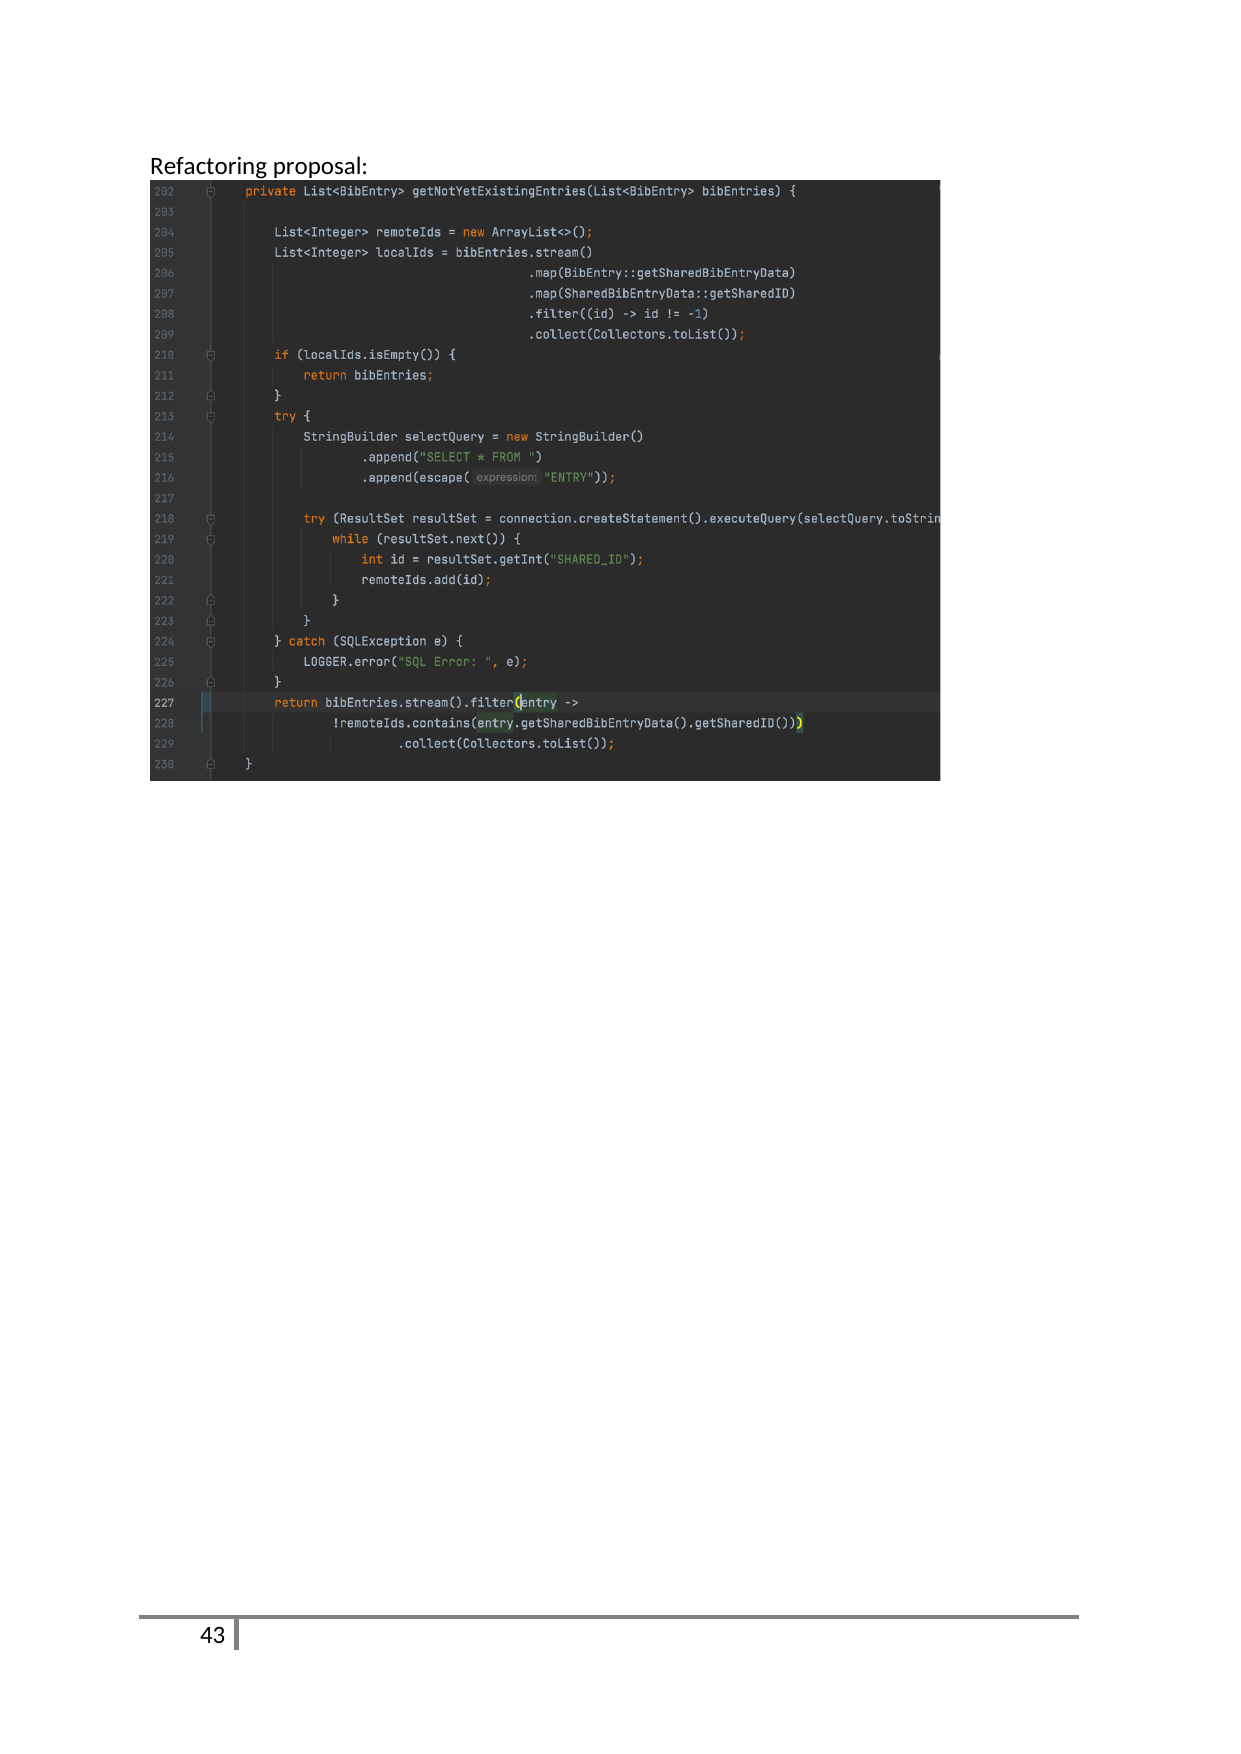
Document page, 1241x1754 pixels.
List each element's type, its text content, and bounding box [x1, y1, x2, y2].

picture [150, 180, 941, 781]
